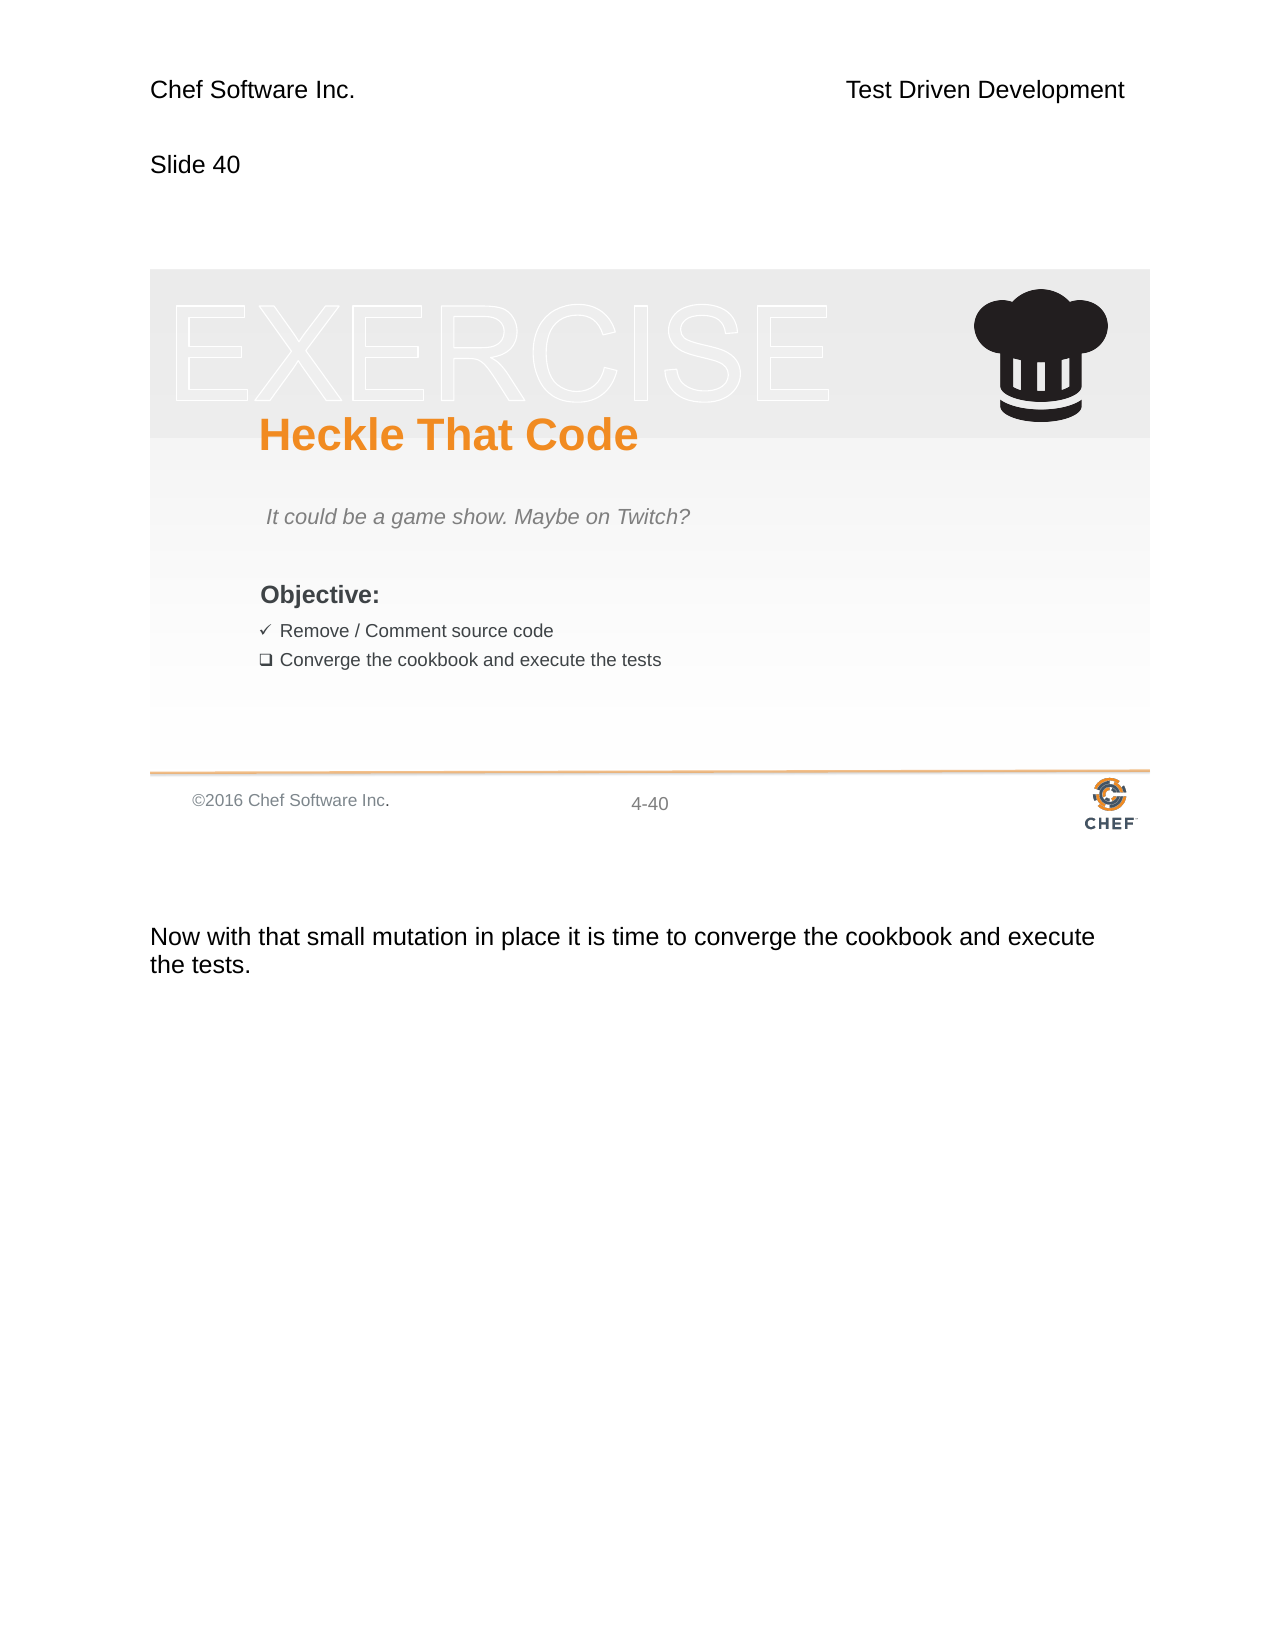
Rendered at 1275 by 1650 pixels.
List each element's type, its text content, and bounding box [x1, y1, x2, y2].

text Now with that small mutation in place it is time to converge the cookbook and execute the tests. [150, 921, 1125, 979]
text Slide 40 [150, 150, 1125, 179]
